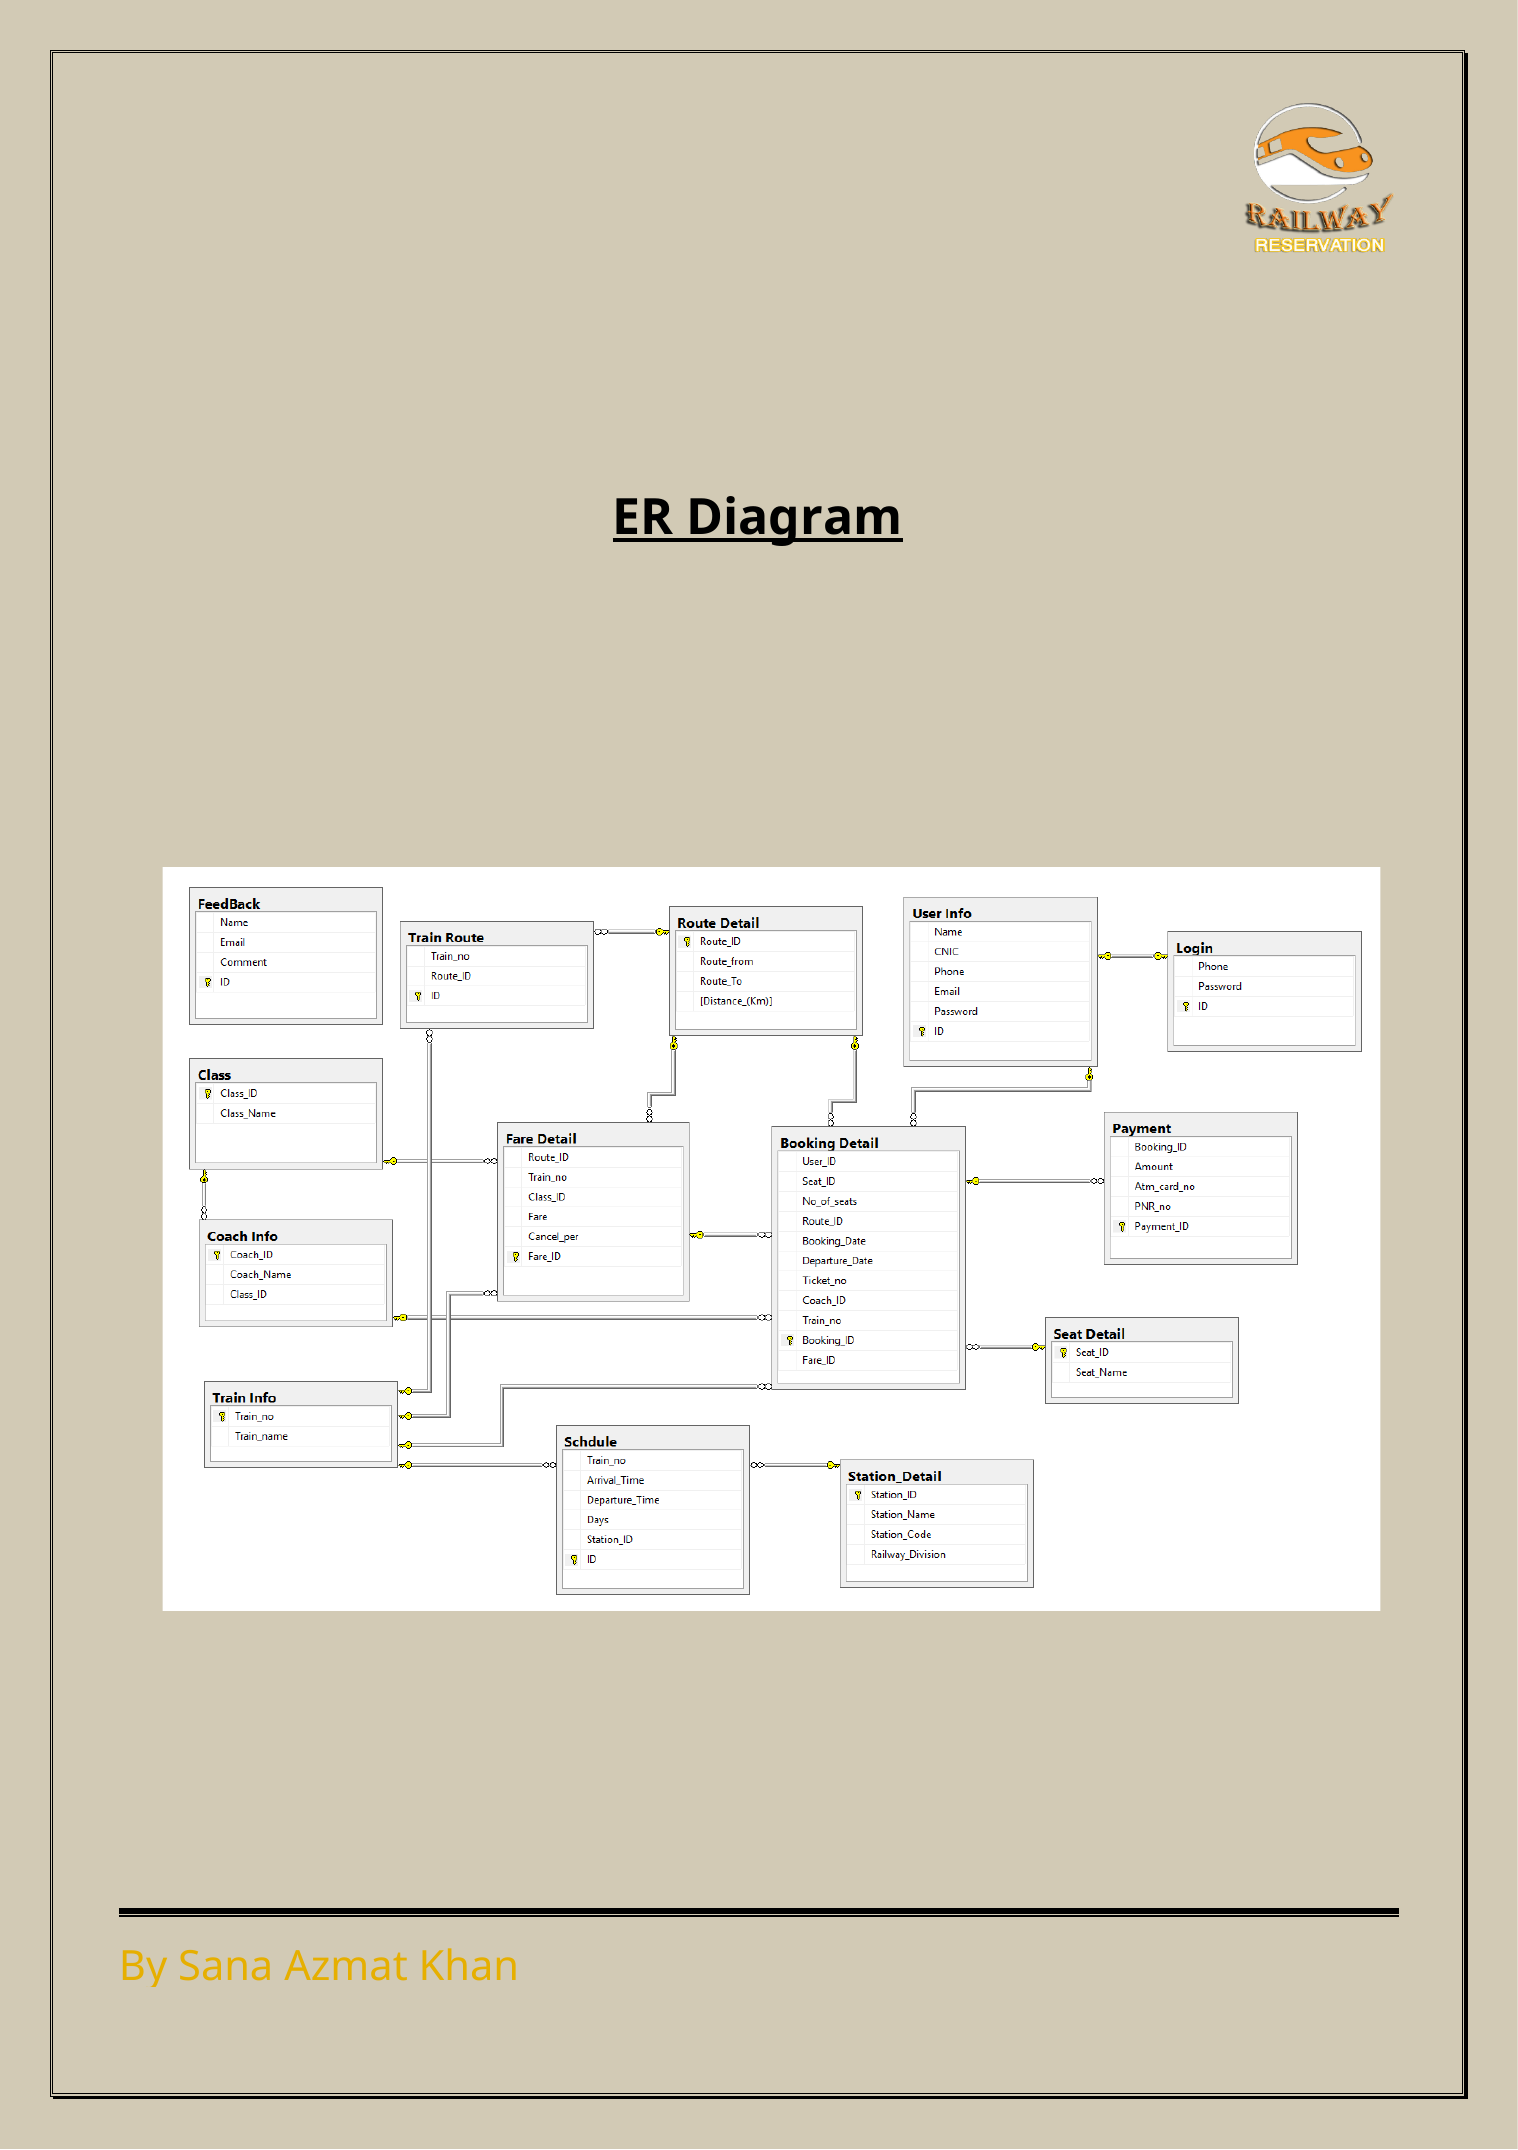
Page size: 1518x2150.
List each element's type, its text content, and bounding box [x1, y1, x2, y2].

picture [1132, 73, 1462, 282]
text ER Diagram [150, 481, 1364, 549]
picture [162, 867, 1381, 1611]
